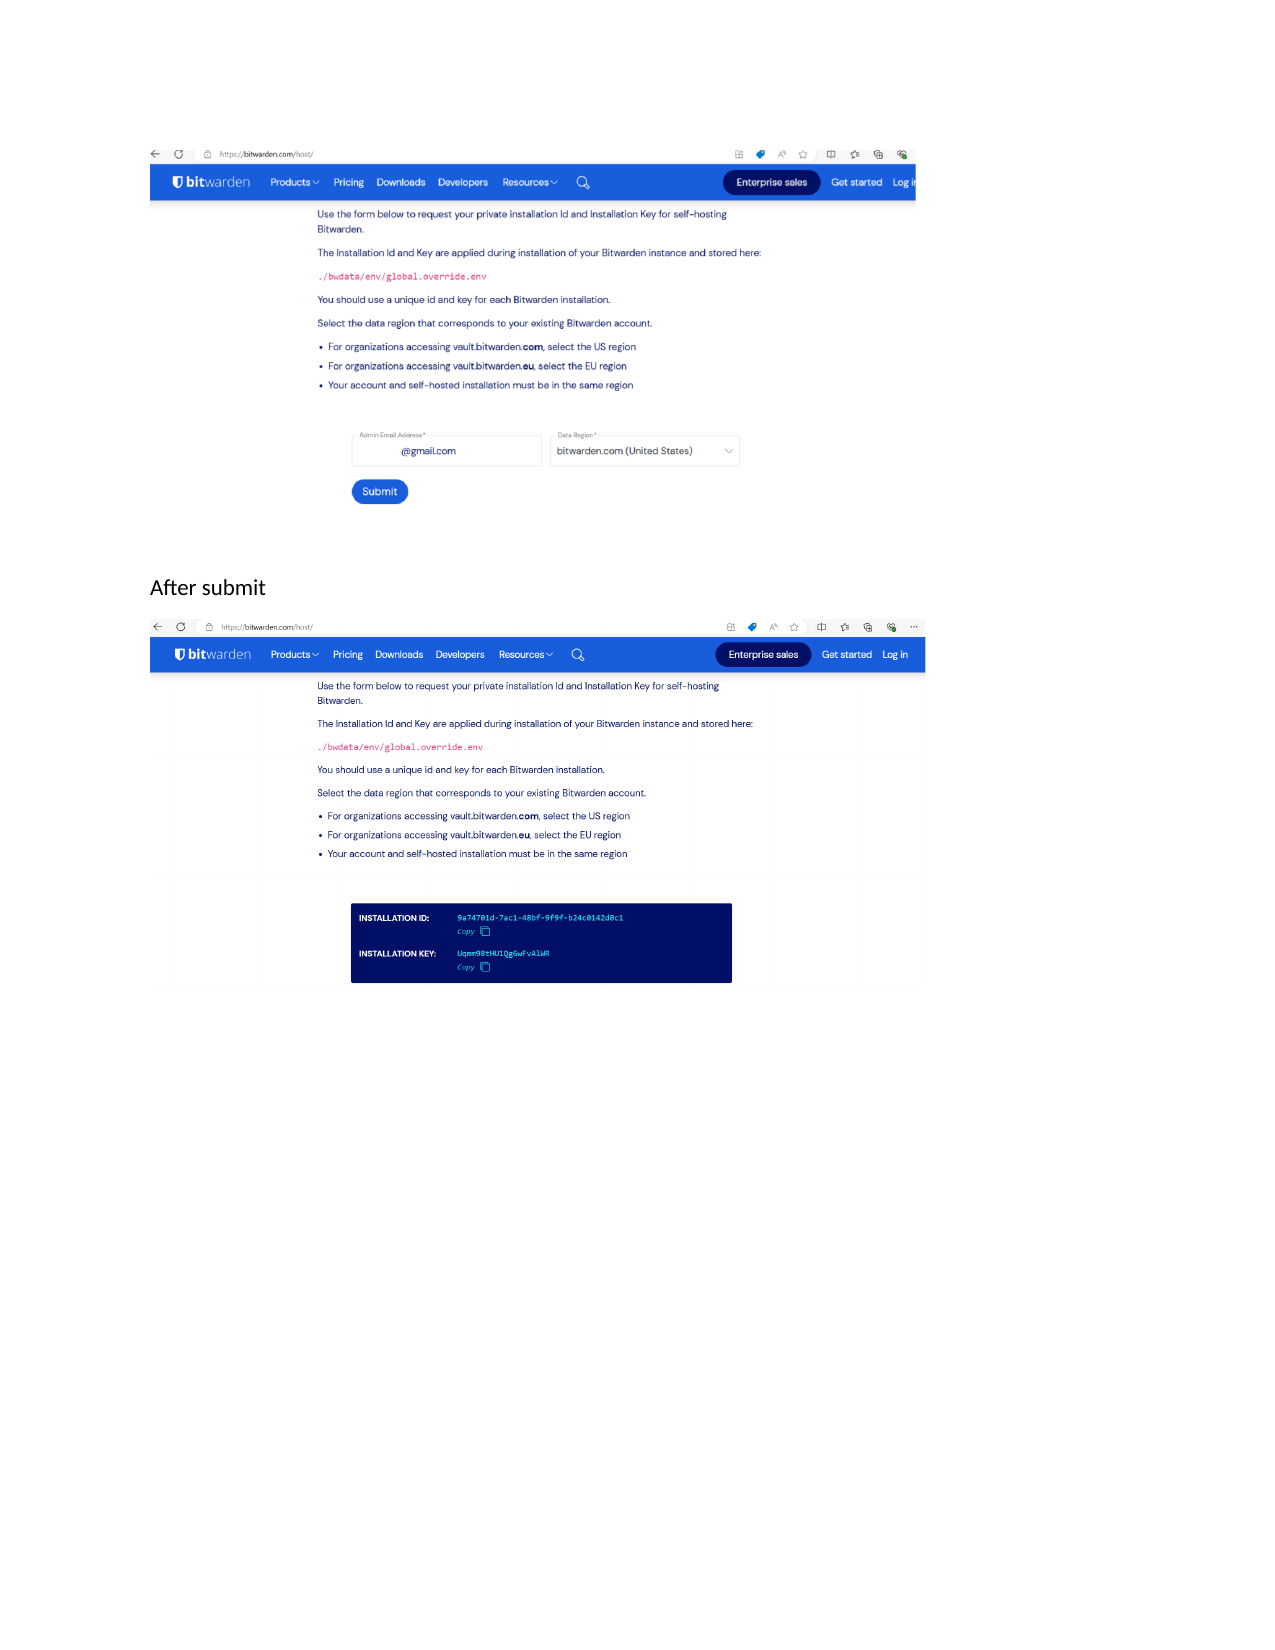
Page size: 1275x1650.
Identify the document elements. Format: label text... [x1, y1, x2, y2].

picture [150, 150, 916, 507]
picture [150, 619, 926, 987]
text After submit [150, 573, 1125, 601]
